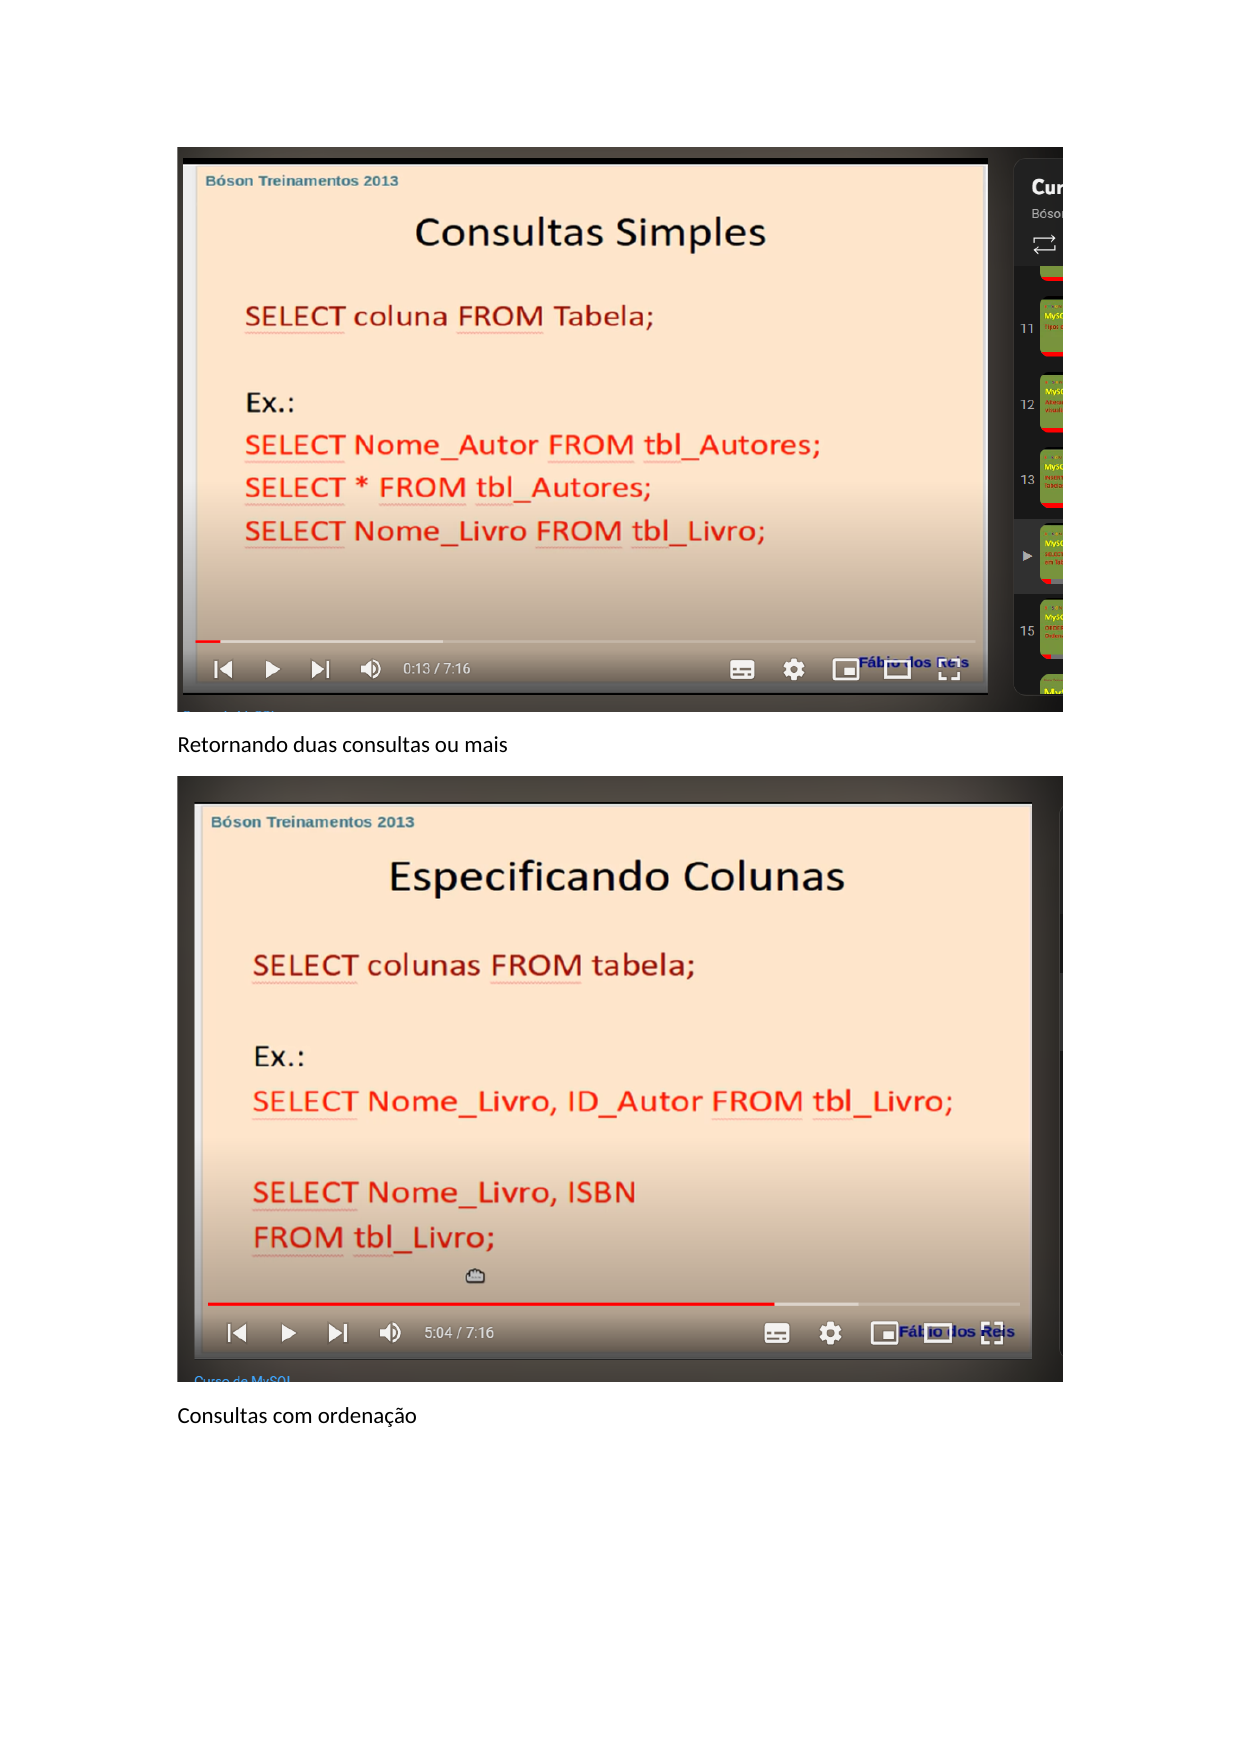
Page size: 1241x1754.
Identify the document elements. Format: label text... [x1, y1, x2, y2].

picture [177, 776, 1063, 1382]
text Retornando duas consultas ou mais [177, 730, 1063, 758]
text Consultas com ordenação [177, 1401, 1063, 1429]
picture [177, 147, 1063, 712]
